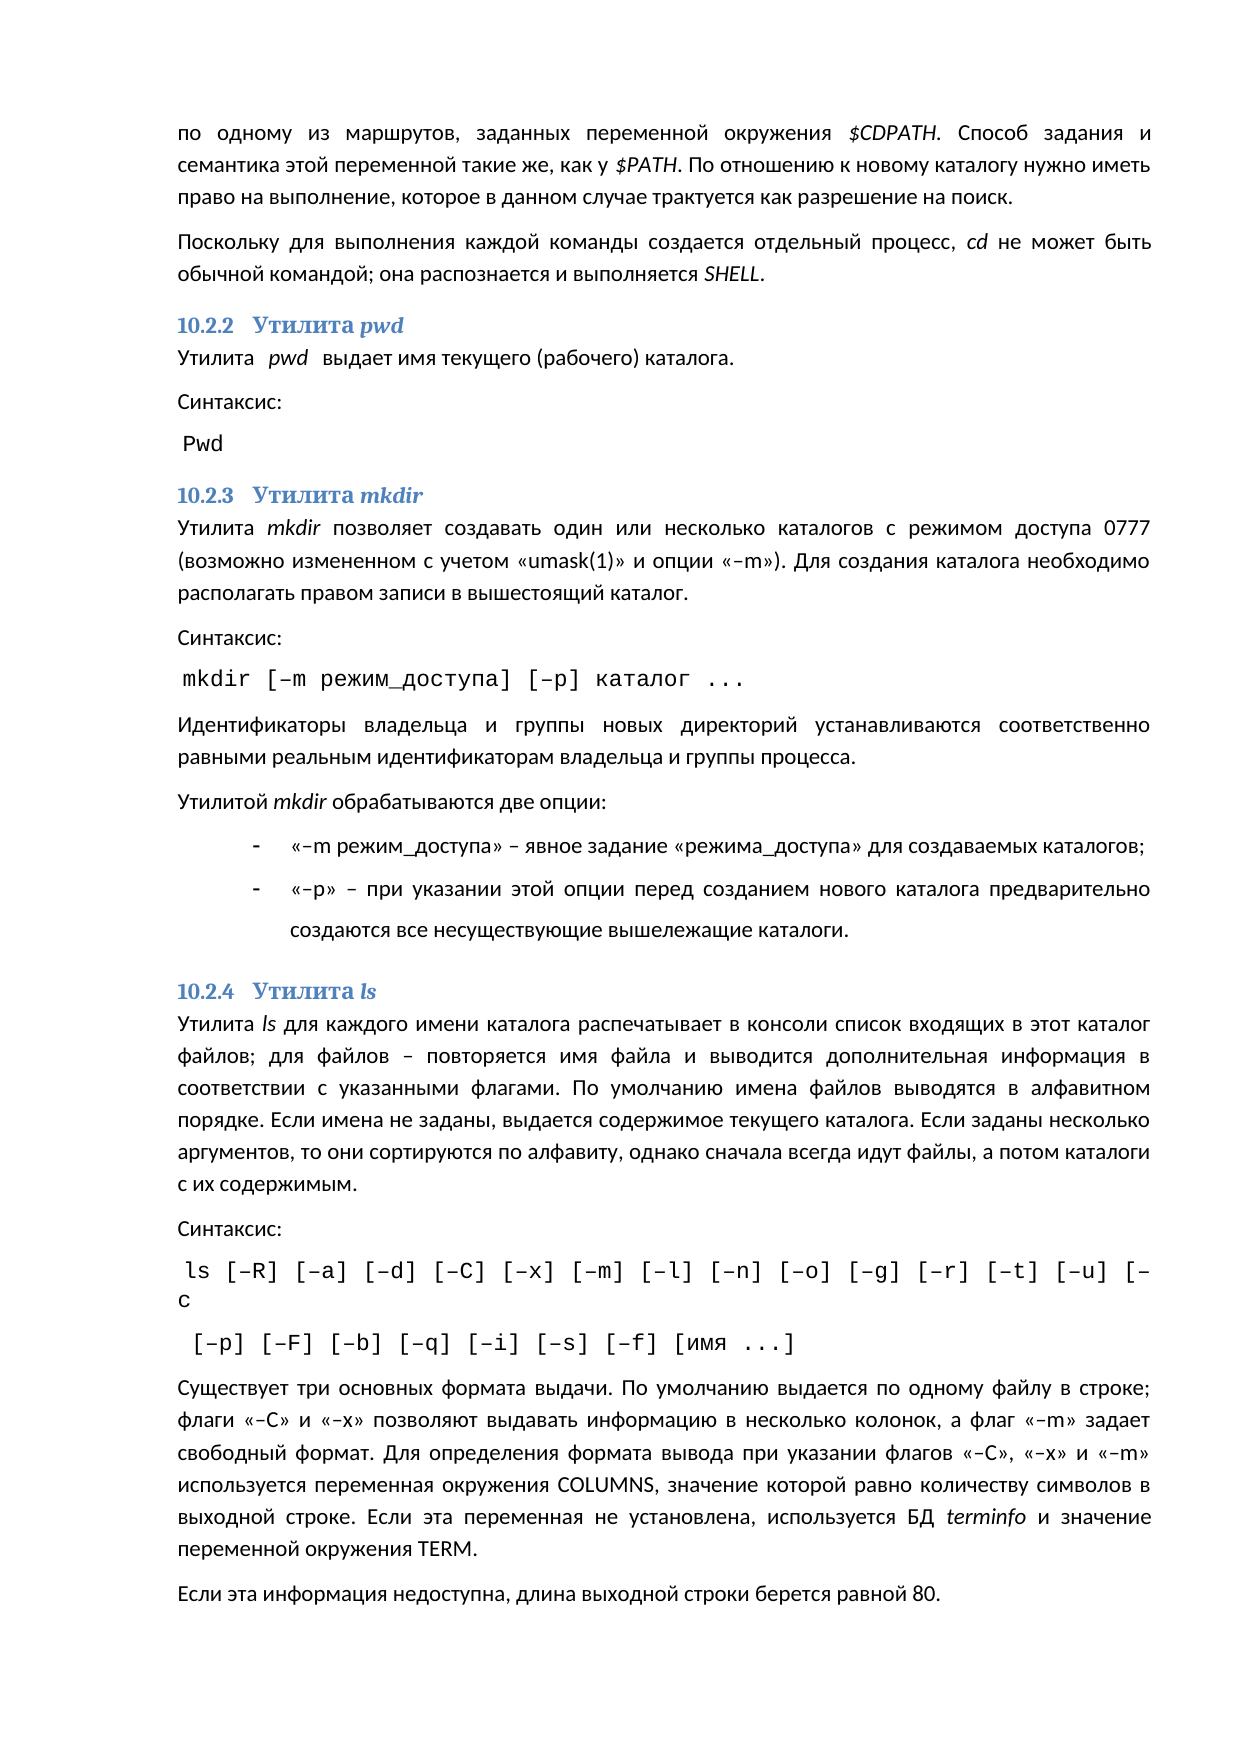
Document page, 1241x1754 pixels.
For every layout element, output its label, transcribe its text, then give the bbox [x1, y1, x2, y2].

subtitle Утилита mkdir [177, 483, 1152, 510]
text Синтаксис: [177, 1214, 1152, 1242]
text Утилита ls для каждого имени каталога распечатывает в консоли список входящих в этот каталог файлов; для файлов – повторяется имя файла и выводится дополнительная информация в соответствии с указанными флагами. По умолчанию имена файлов выводятся в алфавитном порядке. Если имена не заданы, выдается содержимое текущего каталога. Если заданы несколько аргументов, то они сортируются по алфавиту, однако сначала всегда идут файлы, а потом каталоги с их содержимым. [177, 1009, 1152, 1198]
text Синтаксис: [177, 623, 1152, 651]
text ls [–R] [–a] [–d] [–C] [–x] [–m] [–l] [–n] [–o] [–g] [–r] [–t] [–u] [–c [177, 1259, 1152, 1315]
text Если эта информация недоступна, длина выходной строки берется равной 80. [177, 1579, 1152, 1607]
text Утилита pwd выдает имя текущего (рабочего) каталога. [177, 343, 1152, 371]
text Идентификаторы владельца и группы новых директорий устанавливаются соответственно равными реальным идентификаторам владельца и группы процесса. [177, 710, 1152, 770]
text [177, 118, 1152, 211]
text Pwd [177, 432, 1152, 458]
text Существует три основных формата выдачи. По умолчанию выдается по одному файлу в строке; флаги «–C» и «–x» позволяют выдавать информацию в несколько колонок, а флаг «–m» задает свободный формат. Для определения формата вывода при указании флагов «–C», «–x» и «–m» используется переменная окружения COLUMNS, значение которой равно количеству символов в выходной строке. Если эта переменная не установлена, используется БД terminfo и значение переменной окружения TERM. [177, 1373, 1152, 1562]
text Синтаксис: [177, 387, 1152, 416]
text Утилита mkdir позволяет создавать один или несколько каталогов с режимом доступа 0777 (возможно измененном с учетом «umask(1)» и опции «–m»). Для создания каталога необходимо располагать правом записи в вышестоящий каталог. [177, 513, 1152, 606]
list «–p» – при указании этой опции перед созданием нового каталога предварительно создаются все несуществующие вышележащие каталоги. [252, 874, 1152, 944]
subtitle Утилита pwd [177, 312, 1152, 339]
text Утилитой mkdir обрабатываются две опции: [177, 787, 1152, 815]
text [–p] [–F] [–b] [–q] [–i] [–s] [–f] [имя ...] [177, 1331, 1152, 1357]
text Поскольку для выполнения каждой команды создается отдельный процесс, cd не может быть обычной командой; она распознается и выполняется SHELL. [177, 227, 1152, 287]
text mkdir [–m режим_доступа] [–p] каталог ... [177, 667, 1152, 693]
subtitle Утилита ls [177, 978, 1152, 1005]
list «–m режим_доступа» – явное задание «режима_доступа» для создаваемых каталогов; [252, 832, 1152, 860]
